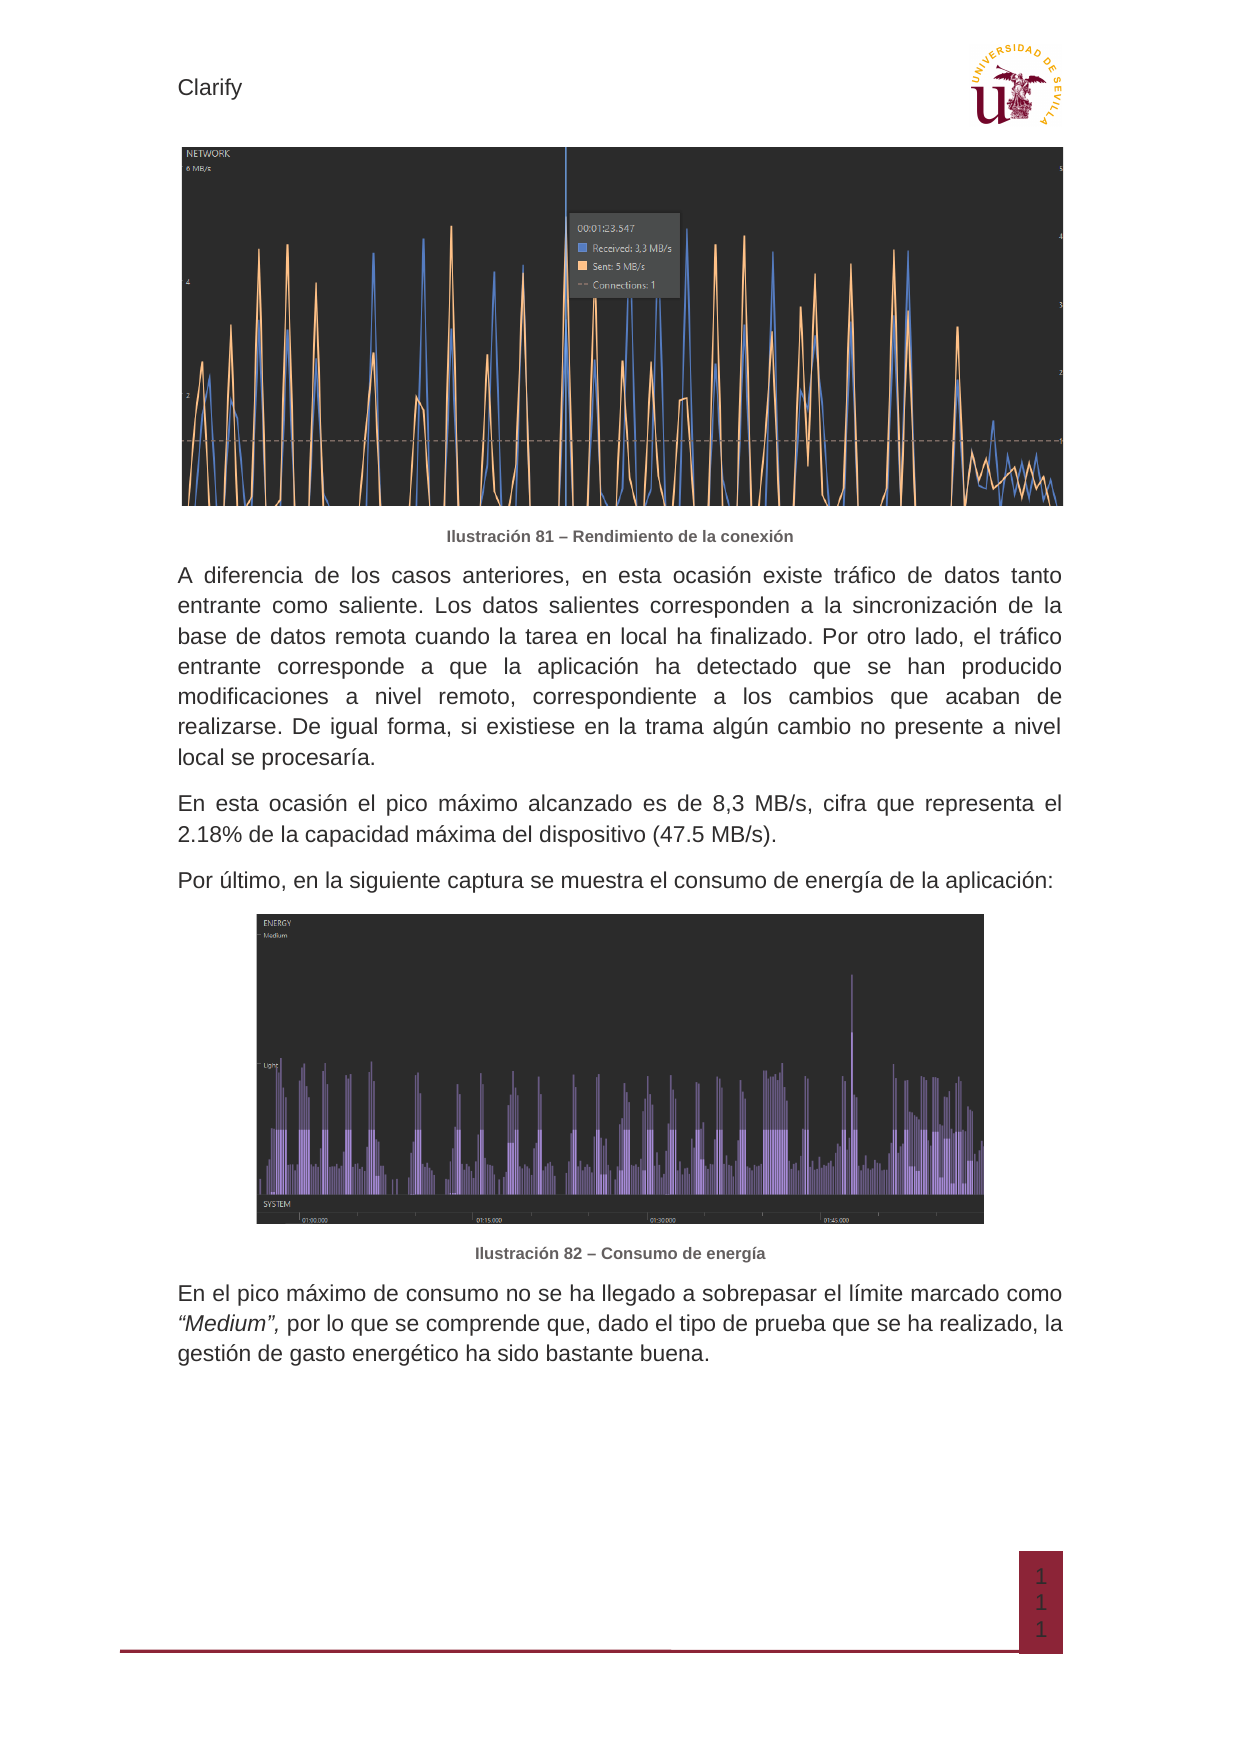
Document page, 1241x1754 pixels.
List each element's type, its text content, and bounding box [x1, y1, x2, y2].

picture [969, 44, 1063, 127]
text Por último, en la siguiente captura se muestra el consumo de energía de la aplicación: [177, 867, 1063, 894]
picture [181, 147, 1064, 506]
text En esta ocasión el pico máximo alcanzado es de 8,3 MB/s, cifra que representa el 2.18% de la capacidad máxima del dispositivo (47.5 MB/s). [177, 790, 1063, 847]
text A diferencia de los casos anteriores, en esta ocasión existe tráfico de datos tanto entrante como saliente. Los datos salientes corresponden a la sincronización de la base de datos remota cuando la tarea en local ha finalizado. Por otro lado, el tráfico entrante corresponde a que la aplicación ha detectado que se han producido modificaciones a nivel remoto, correspondiente a los cambios que acaban de realizarse. De igual forma, si existiese en la trama algún cambio no presente a nivel local se procesaría. [177, 562, 1063, 770]
picture [256, 914, 984, 1224]
text En el pico máximo de consumo no se ha llegado a sobrepasar el límite marcado como “Medium”, por lo que se comprende que, dado el tipo de prueba que se ha realizado, la gestión de gasto energético ha sido bastante buena. [177, 1280, 1063, 1367]
